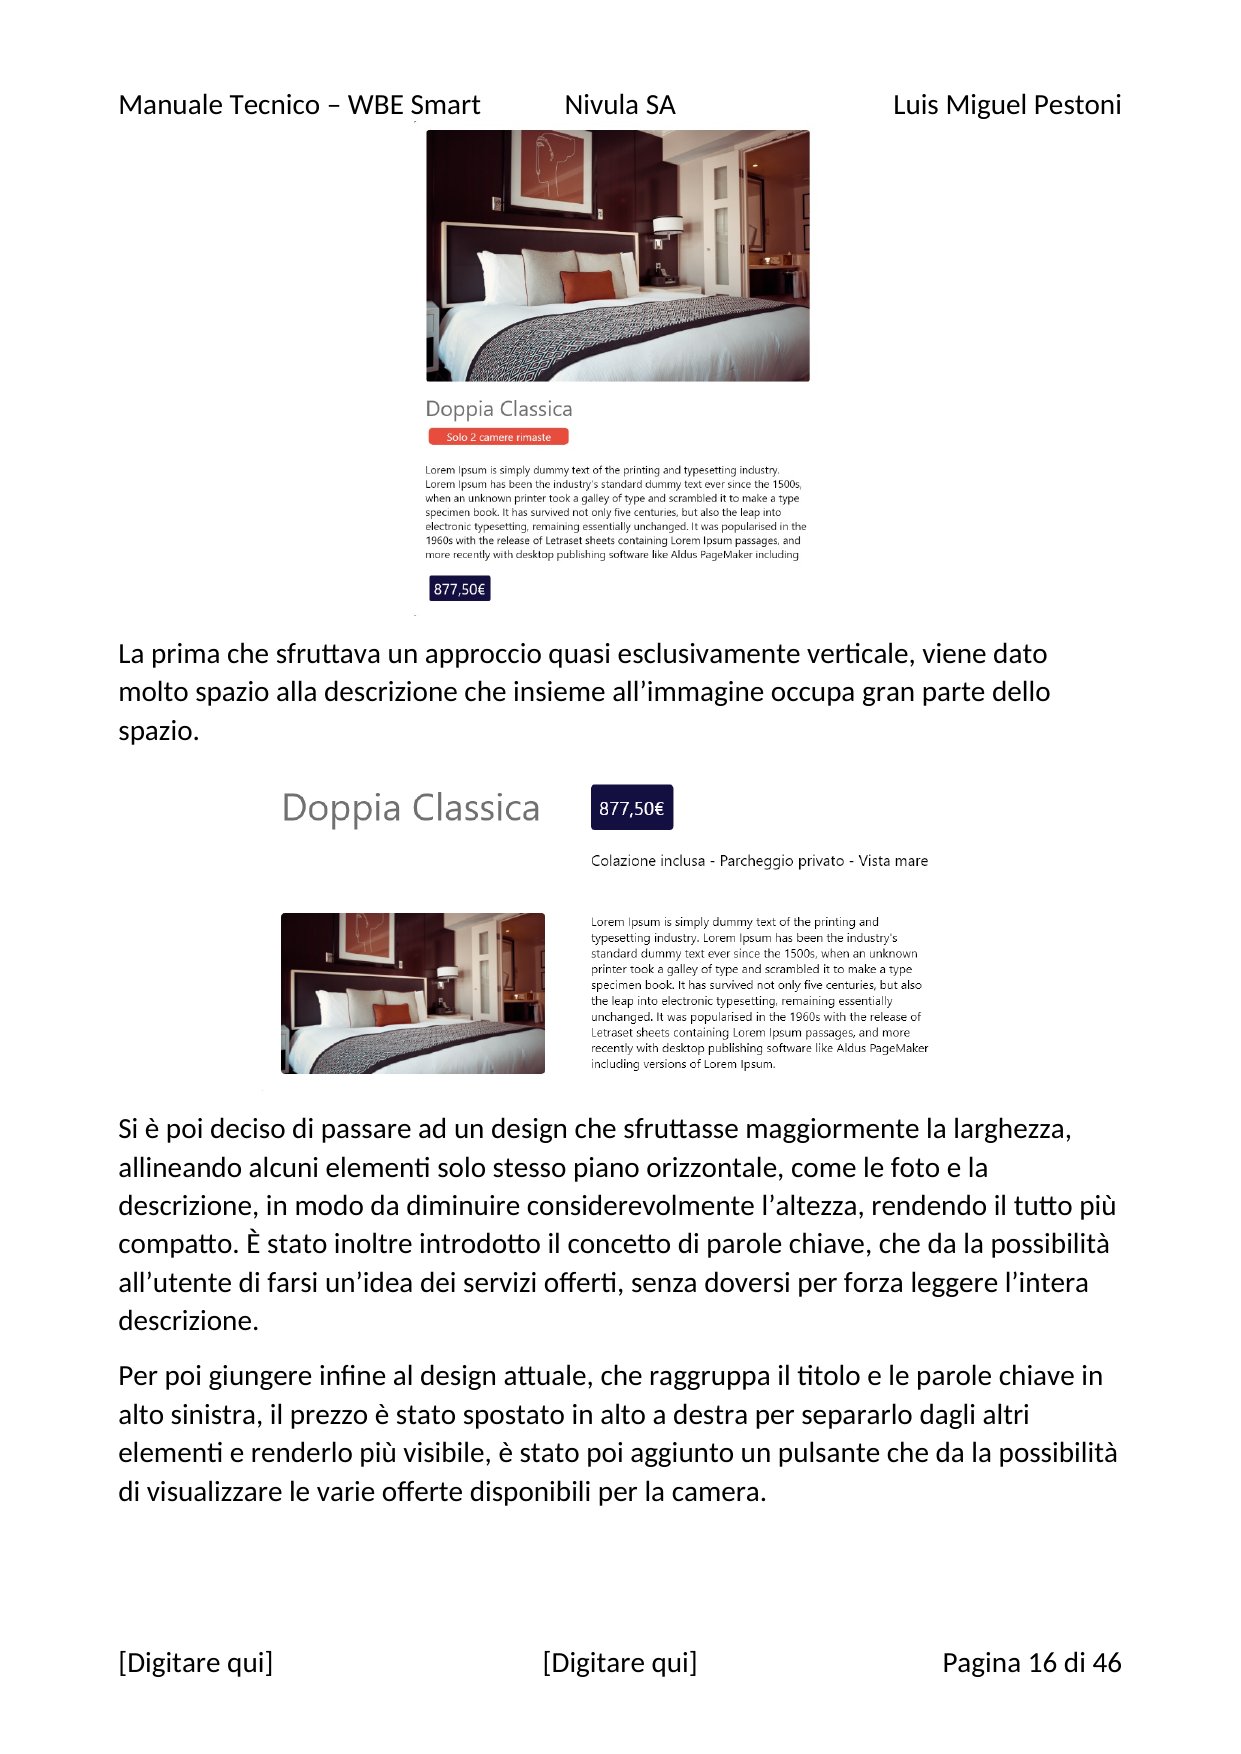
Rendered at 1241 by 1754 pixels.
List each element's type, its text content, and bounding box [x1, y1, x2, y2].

picture [414, 121, 826, 616]
text Per poi giungere infine al design attuale, che raggruppa il titolo e le parole chiave in alto sinistra, il prezzo è stato spostato in alto a destra per separarlo dagli altri elementi e renderlo più visibile, è stato poi aggiunto un pulsante che da la possibilità di visualizzare le varie offerte disponibili per la camera. [118, 1357, 1122, 1508]
text La prima che sfruttava un approccio quasi esclusivamente verticale, viene dato molto spazio alla descrizione che insieme all’immagine occupa gran parte dello spazio. [118, 635, 1122, 748]
text Si è poi deciso di passare ad un design che sfruttasse maggiormente la larghezza, allineando alcuni elementi solo stesso piano orizzontale, come le foto e la descrizione, in modo da diminuire considerevolmente l’altezza, rendendo il tutto più compatto. È stato inoltre introdotto il concetto di parole chiave, che da la possibilità all’utente di farsi un’idea dei servizi offerti, senza doversi per forza leggere l’intera descrizione. [118, 1110, 1122, 1338]
picture [262, 767, 979, 1091]
